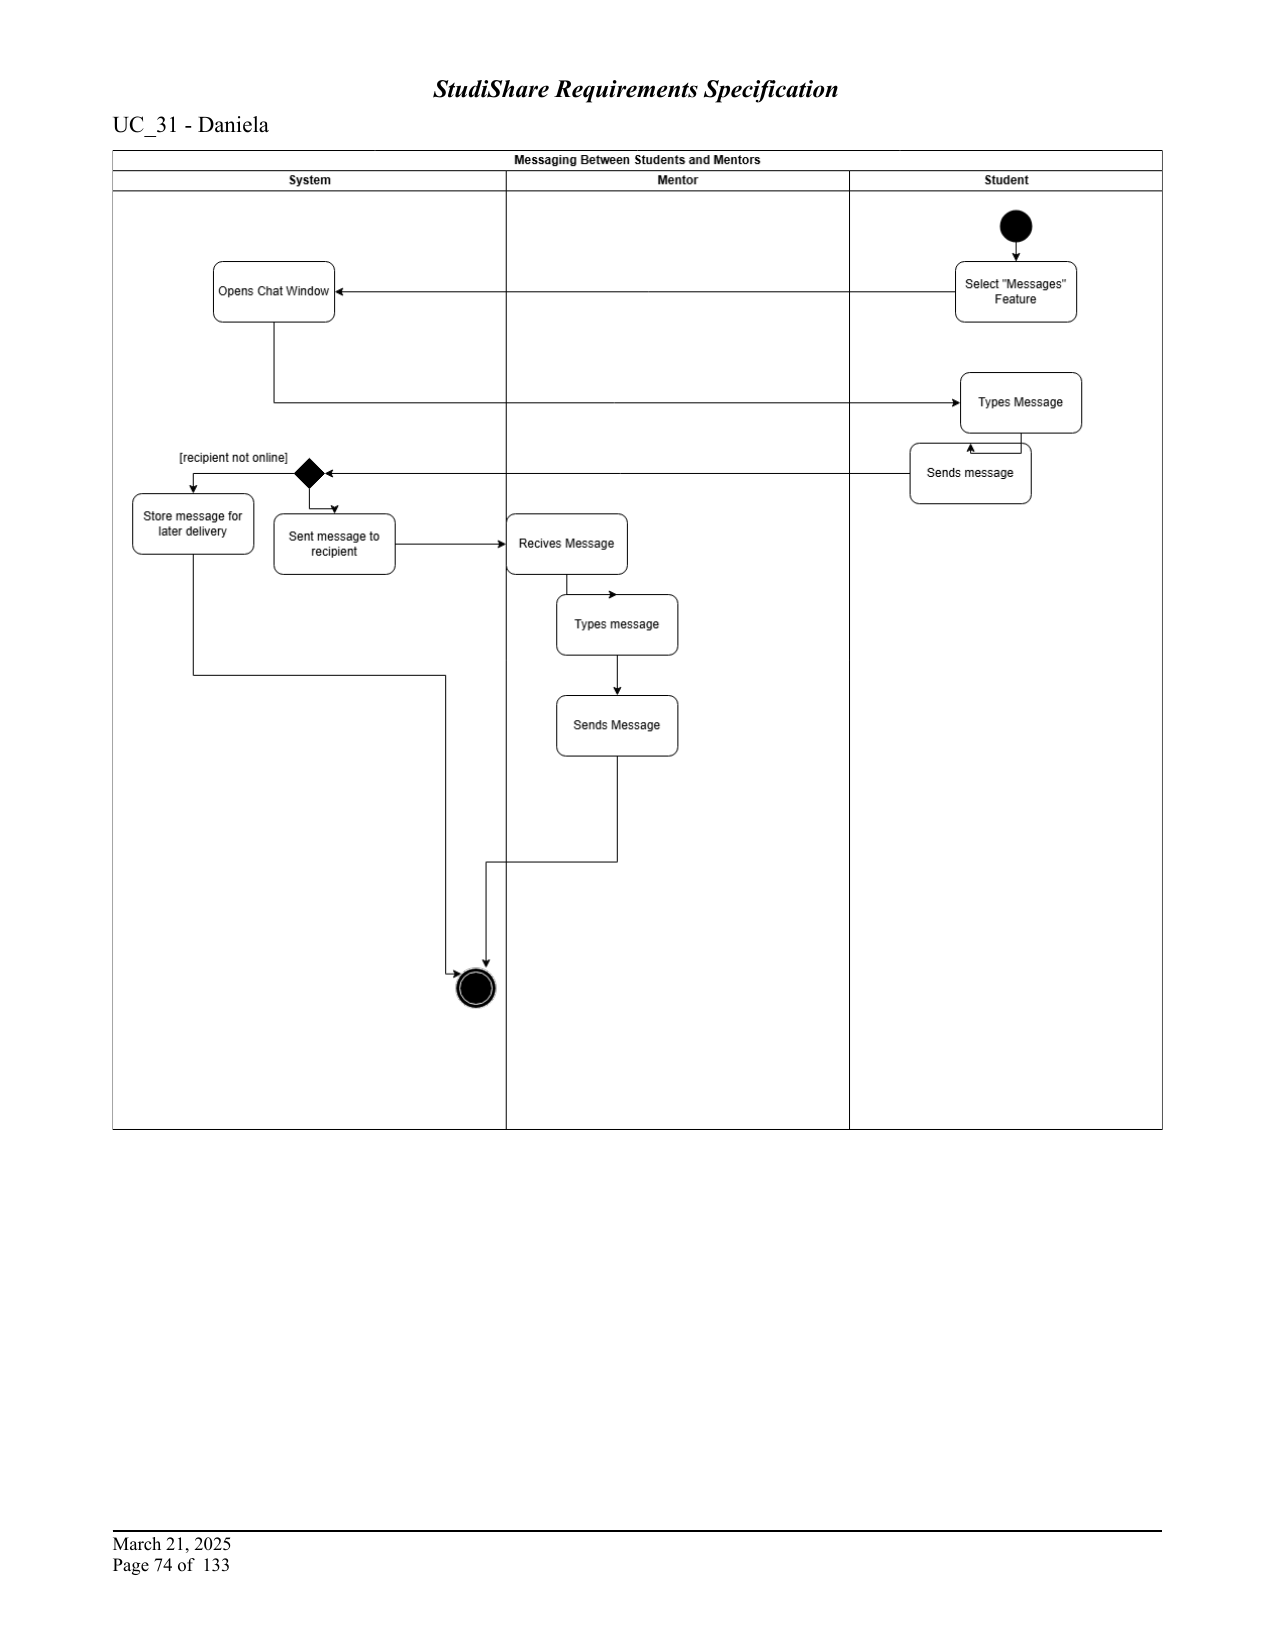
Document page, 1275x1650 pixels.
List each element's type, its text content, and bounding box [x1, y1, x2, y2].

picture [112, 150, 1163, 1130]
text UC_31 - Daniela [112, 112, 1162, 138]
